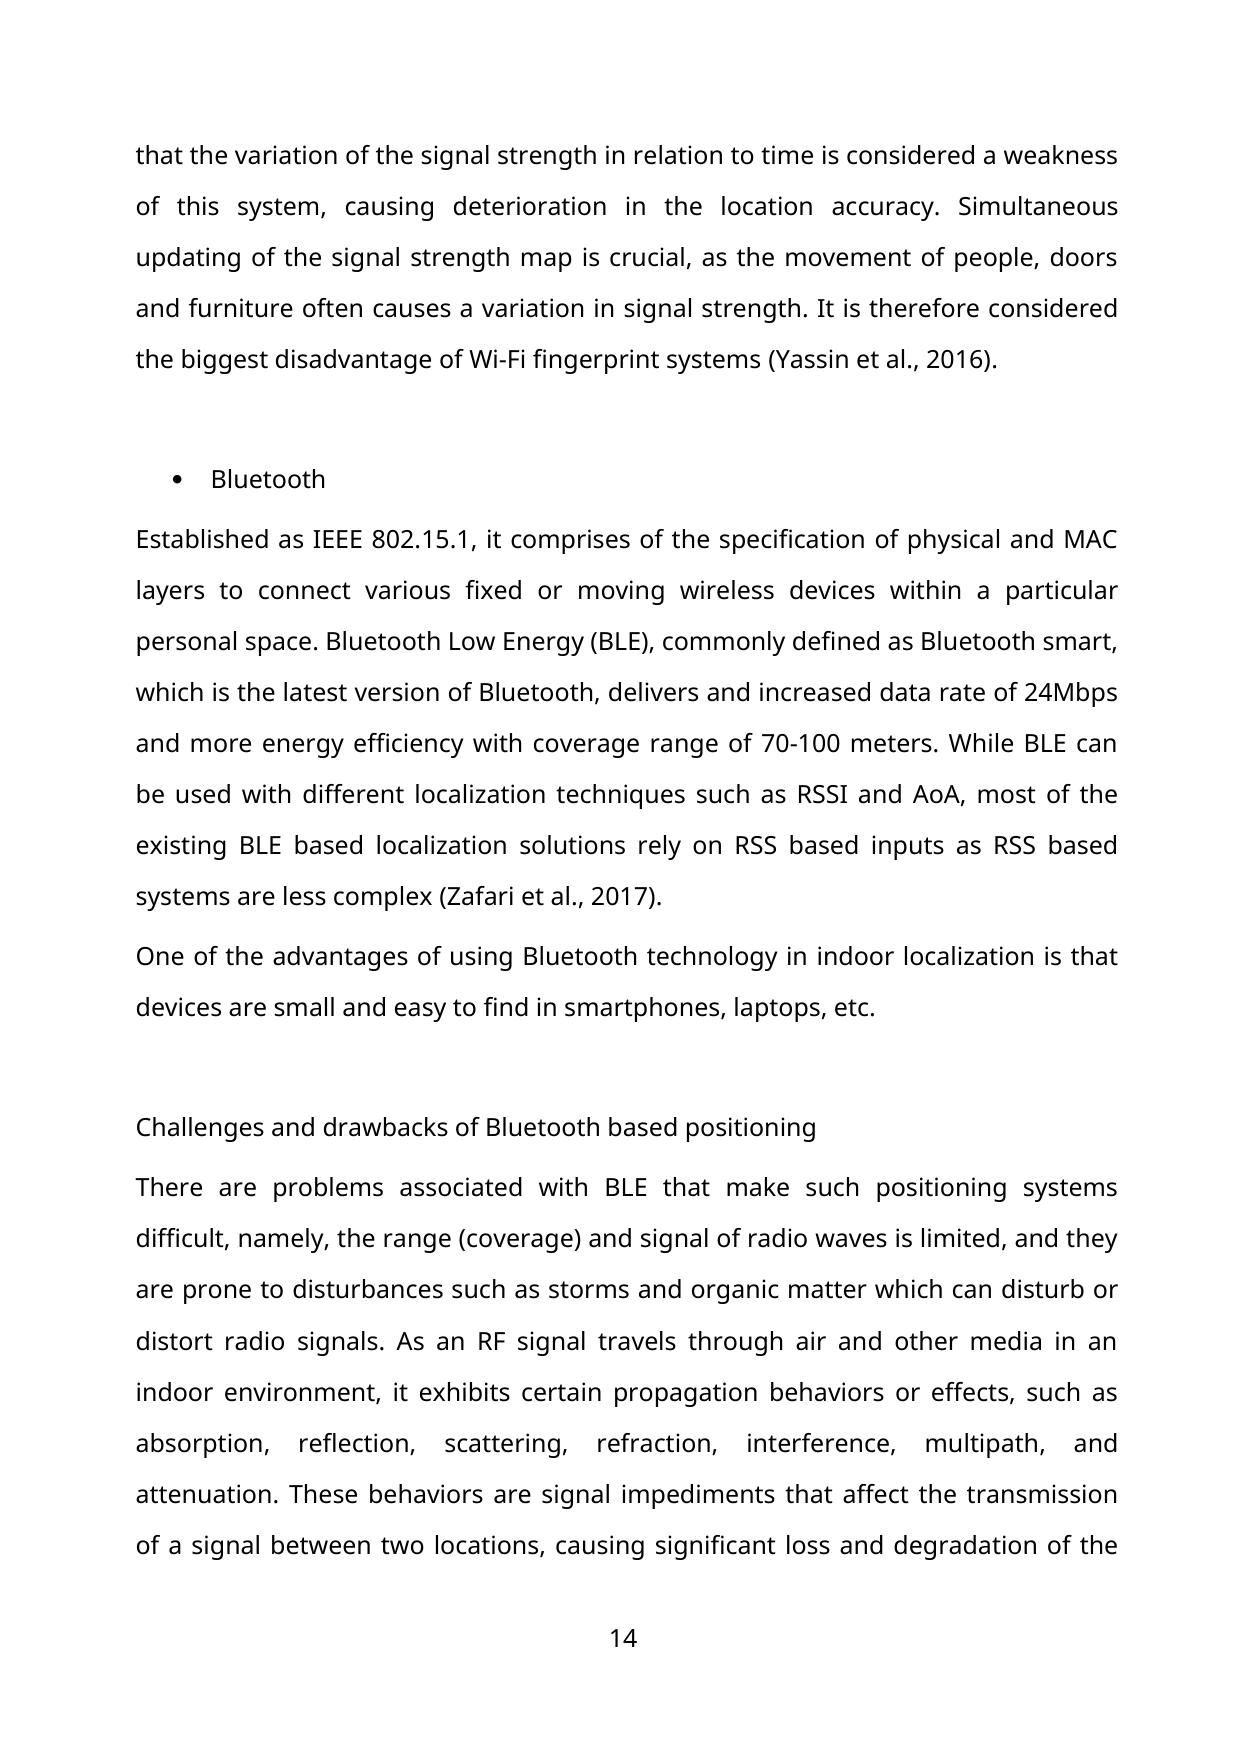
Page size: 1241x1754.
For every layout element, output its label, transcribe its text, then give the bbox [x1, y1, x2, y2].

text Challenges and drawbacks of Bluetooth based positioning [135, 1110, 1119, 1144]
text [135, 1170, 1119, 1561]
text Established as IEEE 802.15.1, it comprises of the specification of physical and MAC layers to connect various fixed or moving wireless devices within a particular personal space. Bluetooth Low Energy (BLE), commonly defined as Bluetooth smart, which is the latest version of Bluetooth, delivers and increased data rate of 24Mbps and more energy efficiency with coverage range of 70-100 meters. While BLE can be used with different localization techniques such as RSSI and AoA, most of the existing BLE based localization solutions rely on RSS based inputs as RSS based systems are less complex (Zafari et al., 2017). [135, 522, 1119, 913]
list Bluetooth [173, 462, 1119, 496]
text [135, 137, 1119, 376]
text One of the advantages of using Bluetooth technology in indoor localization is that devices are small and easy to find in smartphones, laptops, etc. [135, 939, 1119, 1024]
